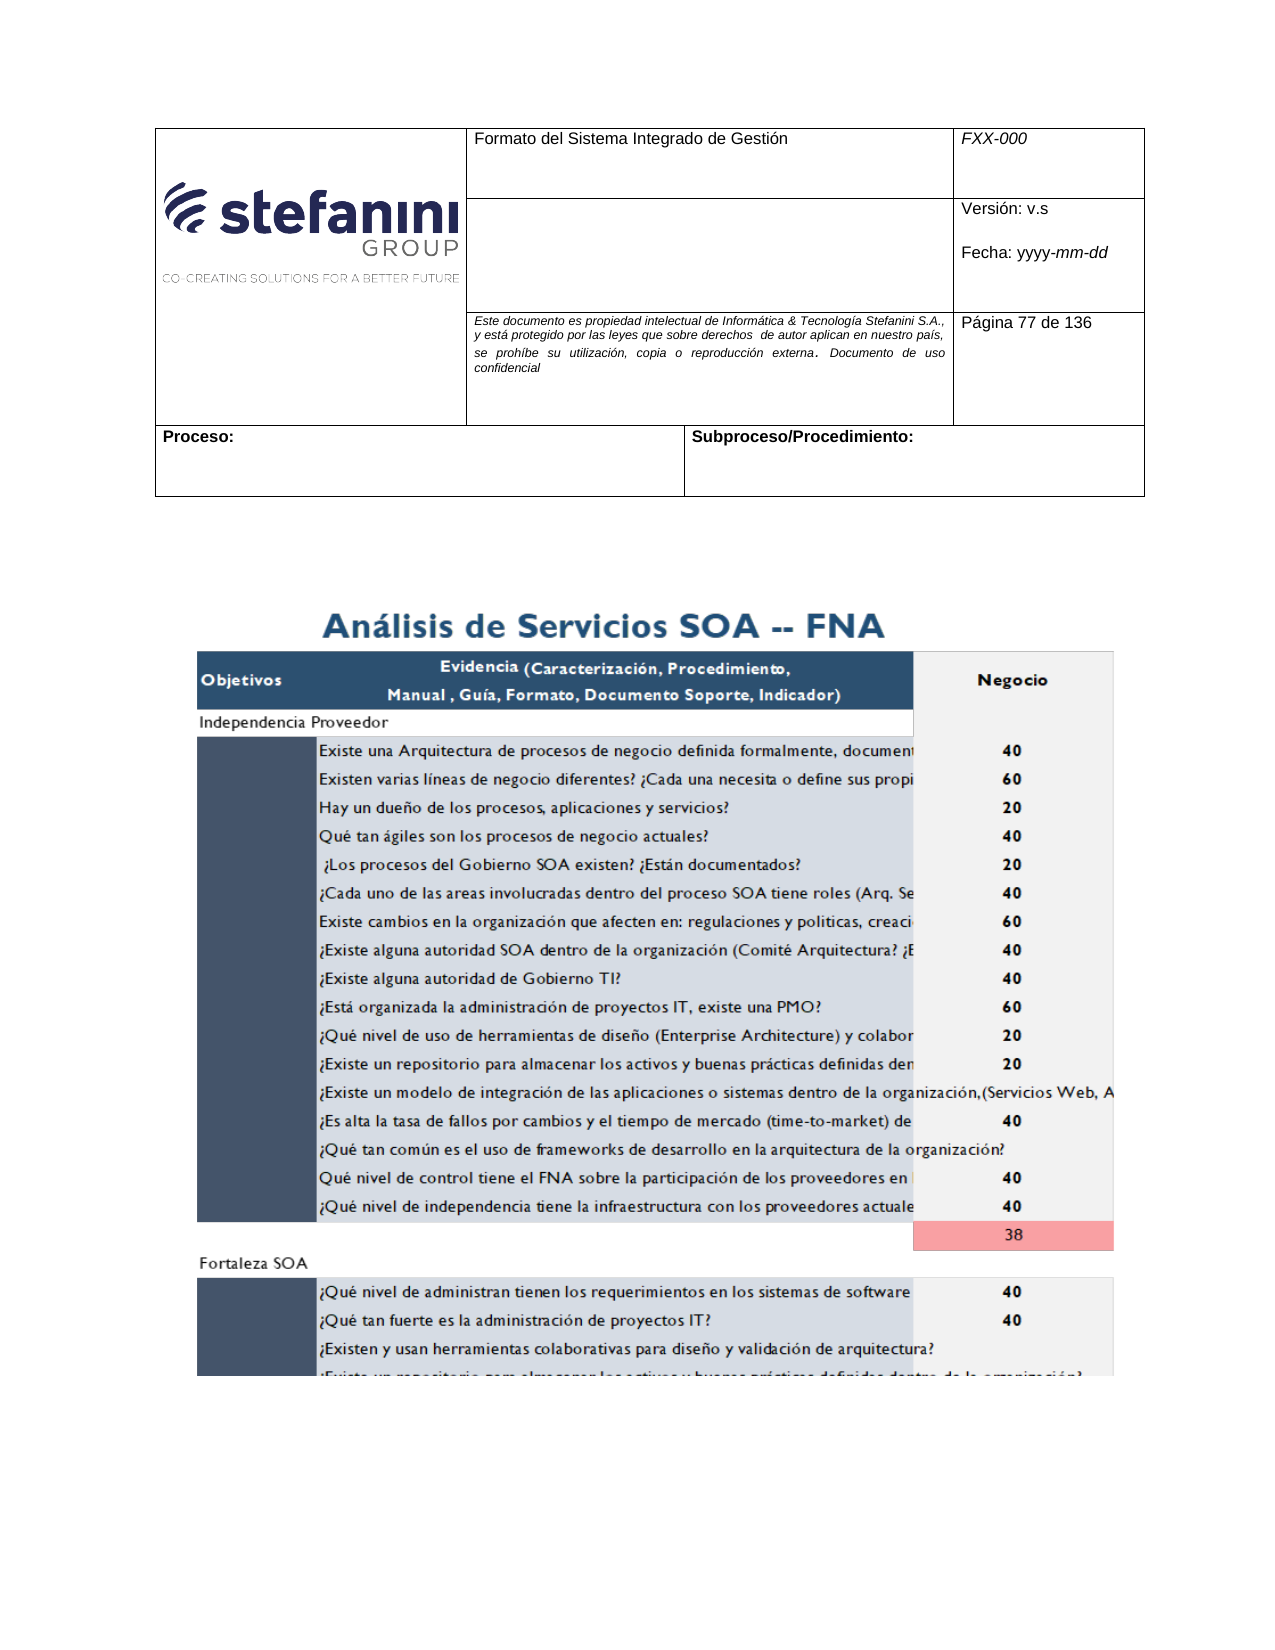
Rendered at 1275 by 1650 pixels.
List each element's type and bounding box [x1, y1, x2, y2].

picture [196, 599, 1115, 1376]
picture [162, 182, 460, 286]
